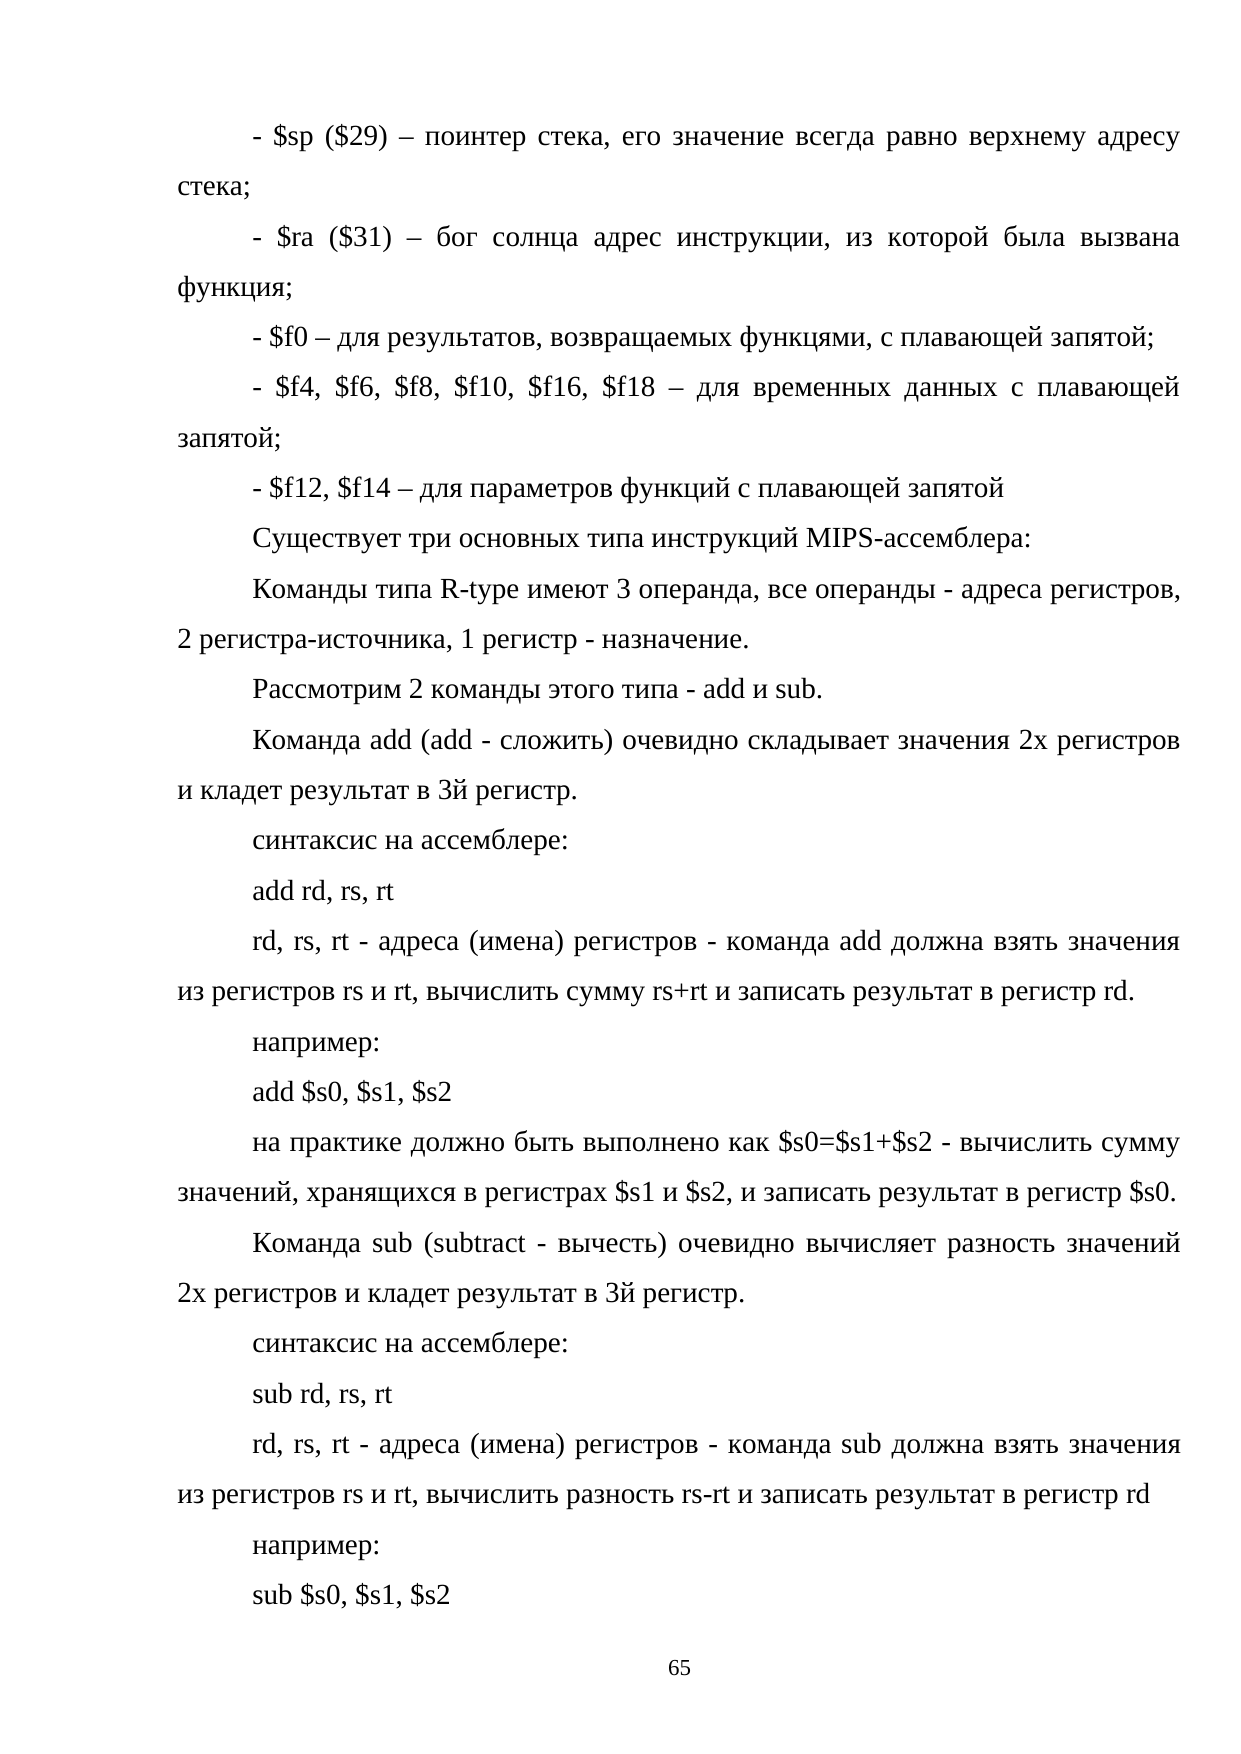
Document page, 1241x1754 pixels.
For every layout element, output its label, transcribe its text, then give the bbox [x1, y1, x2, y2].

text Команды типа R-type имеют 3 операнда, все операнды - адреса регистров, 2 регистра-источника, 1 регистр - назначение. [177, 571, 1182, 655]
text синтаксис на ассемблере: [177, 1326, 1182, 1359]
text - $f12, $f14 – для параметров функций с плавающей запятой [177, 470, 1182, 504]
text add $s0, $s1, $s2 [177, 1074, 1182, 1107]
text rd, rs, rt - адреса (имена) регистров - команда add должна взять значения из регистров rs и rt, вычислить сумму rs+rt и записать результат в регистр rd. [177, 923, 1182, 1007]
text rd, rs, rt - адреса (имена) регистров - команда sub должна взять значения из регистров rs и rt, вычислить разность rs-rt и записать результат в регистр rd [177, 1426, 1182, 1510]
text - $f0 – для результатов, возвращаемых функцями, с плавающей запятой; [177, 319, 1182, 353]
text add rd, rs, rt [177, 873, 1182, 906]
text - $f4, $f6, $f8, $f10, $f16, $f18 – для временных данных с плавающей запятой; [177, 369, 1182, 453]
text Команда add (add - сложить) очевидно складывает значения 2х регистров и кладет результат в 3й регистр. [177, 722, 1182, 806]
text синтаксис на ассемблере: [177, 822, 1182, 856]
text sub $s0, $s1, $s2 [177, 1577, 1182, 1611]
text Рассмотрим 2 команды этого типа - add и sub. [177, 671, 1182, 705]
text например: [177, 1527, 1182, 1560]
text - $ra ($31) – бог солнца адрес инструкции, из которой была вызвана функция; [177, 219, 1182, 302]
text Существует три основных типа инструкций MIPS-ассемблера: [177, 521, 1182, 554]
text sub rd, rs, rt [177, 1376, 1182, 1409]
text на практике должно быть выполнено как $s0=$s1+$s2 - вычислить сумму значений, хранящихся в регистрах $s1 и $s2, и записать результат в регистр $s0. [177, 1124, 1182, 1208]
text Команда sub (subtract - вычесть) очевидно вычисляет разность значений 2х регистров и кладет результат в 3й регистр. [177, 1225, 1182, 1309]
text - $sp ($29) – поинтер стека, его значение всегда равно верхнему адресу стека; [177, 118, 1182, 202]
text например: [177, 1024, 1182, 1057]
